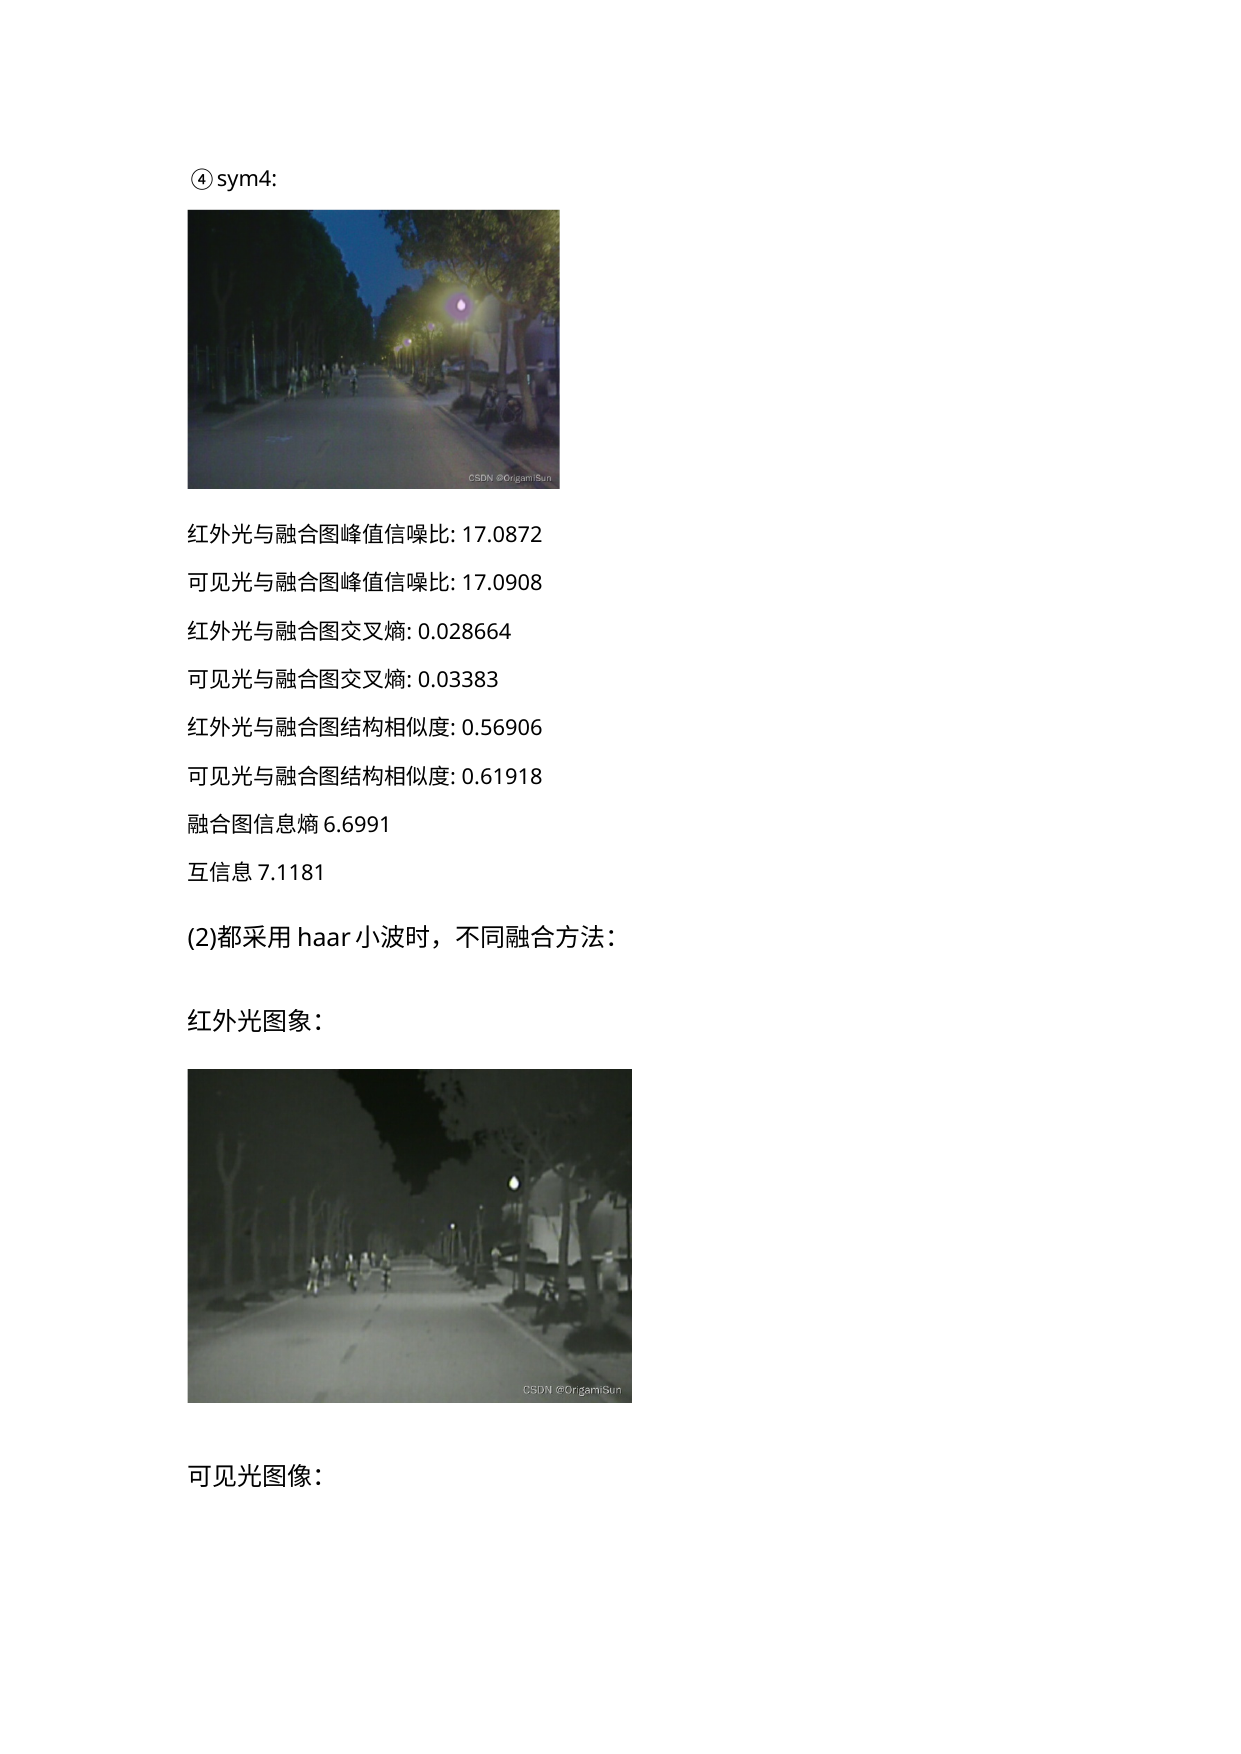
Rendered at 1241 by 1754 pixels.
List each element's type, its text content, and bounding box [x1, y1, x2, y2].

list 可见光图像： [187, 1442, 1053, 1507]
list 可见光与融合图交叉熵: 0.03383 [187, 662, 1053, 694]
list 红外光与融合图结构相似度: 0.56906 [187, 710, 1053, 743]
picture [187, 209, 560, 489]
list 互信息7.1181 [187, 855, 1053, 888]
list 可见光与融合图峰值信噪比: 17.0908 [187, 565, 1053, 598]
list 红外光与融合图峰值信噪比: 17.0872 [187, 517, 1053, 549]
list (2)都采用haar小波时，不同融合方法： [187, 903, 1053, 968]
picture [187, 1069, 632, 1403]
list 红外光图象： [187, 987, 1053, 1052]
list ④sym4: [187, 162, 1053, 194]
list 融合图信息熵6.6991 [187, 807, 1053, 839]
list 红外光与融合图交叉熵: 0.028664 [187, 613, 1053, 646]
list 可见光与融合图结构相似度: 0.61918 [187, 758, 1053, 791]
